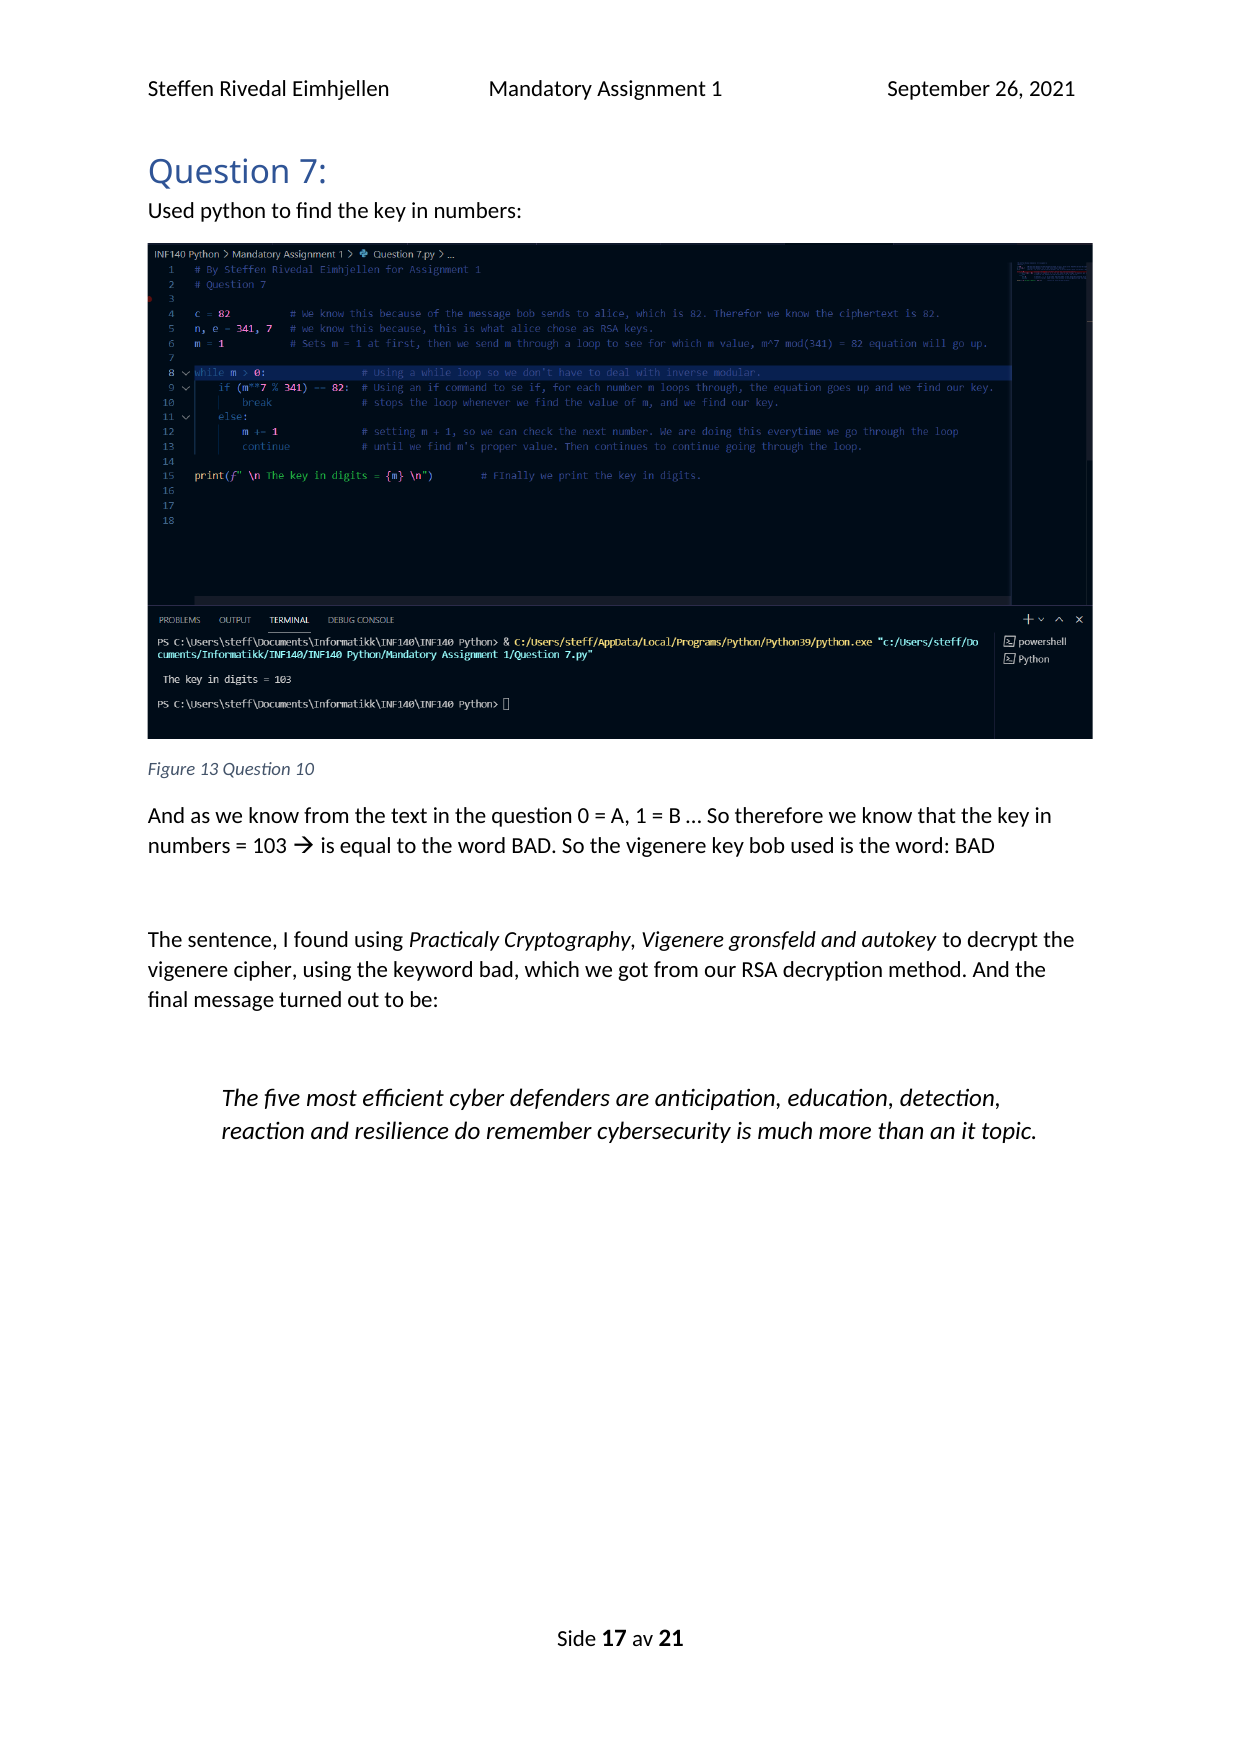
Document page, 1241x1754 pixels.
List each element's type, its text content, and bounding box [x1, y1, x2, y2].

picture [147, 243, 1093, 739]
text The sentence, I found using Practicaly Cryptography, Vigenere gronsfeld and autokey to decrypt the vigenere cipher, using the keyword bad, which we got from our RSA decryption method. And the final message turned out to be: [148, 925, 1093, 1013]
text Used python to find the key in numbers: [148, 197, 1093, 224]
text And as we know from the text in the question 0 = A, 1 = B … So therefore we know that the key in numbers = 103 is equal to the word BAD. So the vigenere key bob used is the word: BAD [148, 801, 1093, 859]
text The five most efficient cyber defenders are anticipation, education, detection, reaction and resilience do remember cybersecurity is much more than an it topic. [221, 1082, 1093, 1145]
subtitle Question 7: [148, 148, 1093, 193]
